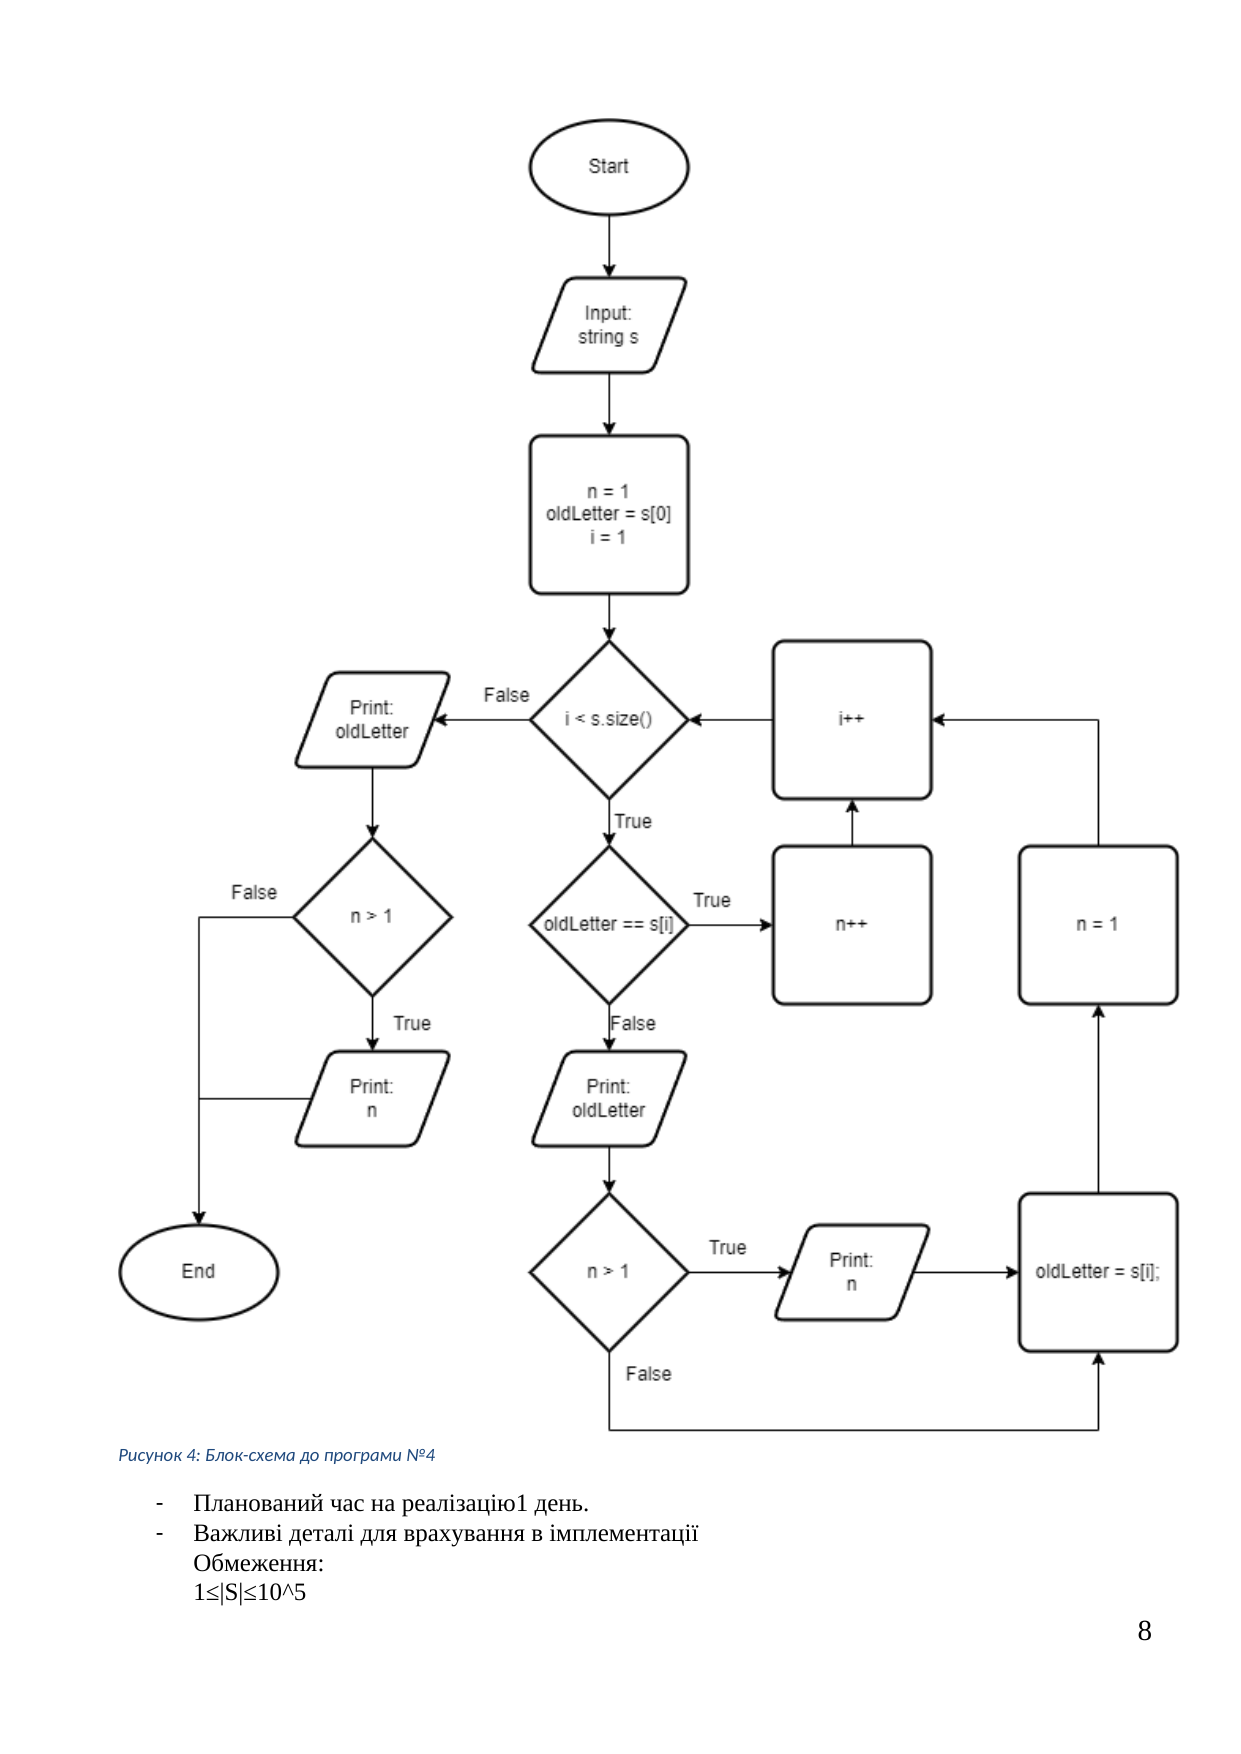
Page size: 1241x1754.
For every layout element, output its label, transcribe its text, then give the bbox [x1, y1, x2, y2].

list Важливі деталі для врахування в імплементації [156, 1517, 1152, 1548]
picture [118, 118, 1180, 1444]
list Планований час на реалізацію1 день. [156, 1487, 1152, 1517]
text 1≤|S|≤10^5 [193, 1577, 1152, 1605]
text Обмеження: [193, 1548, 1152, 1577]
